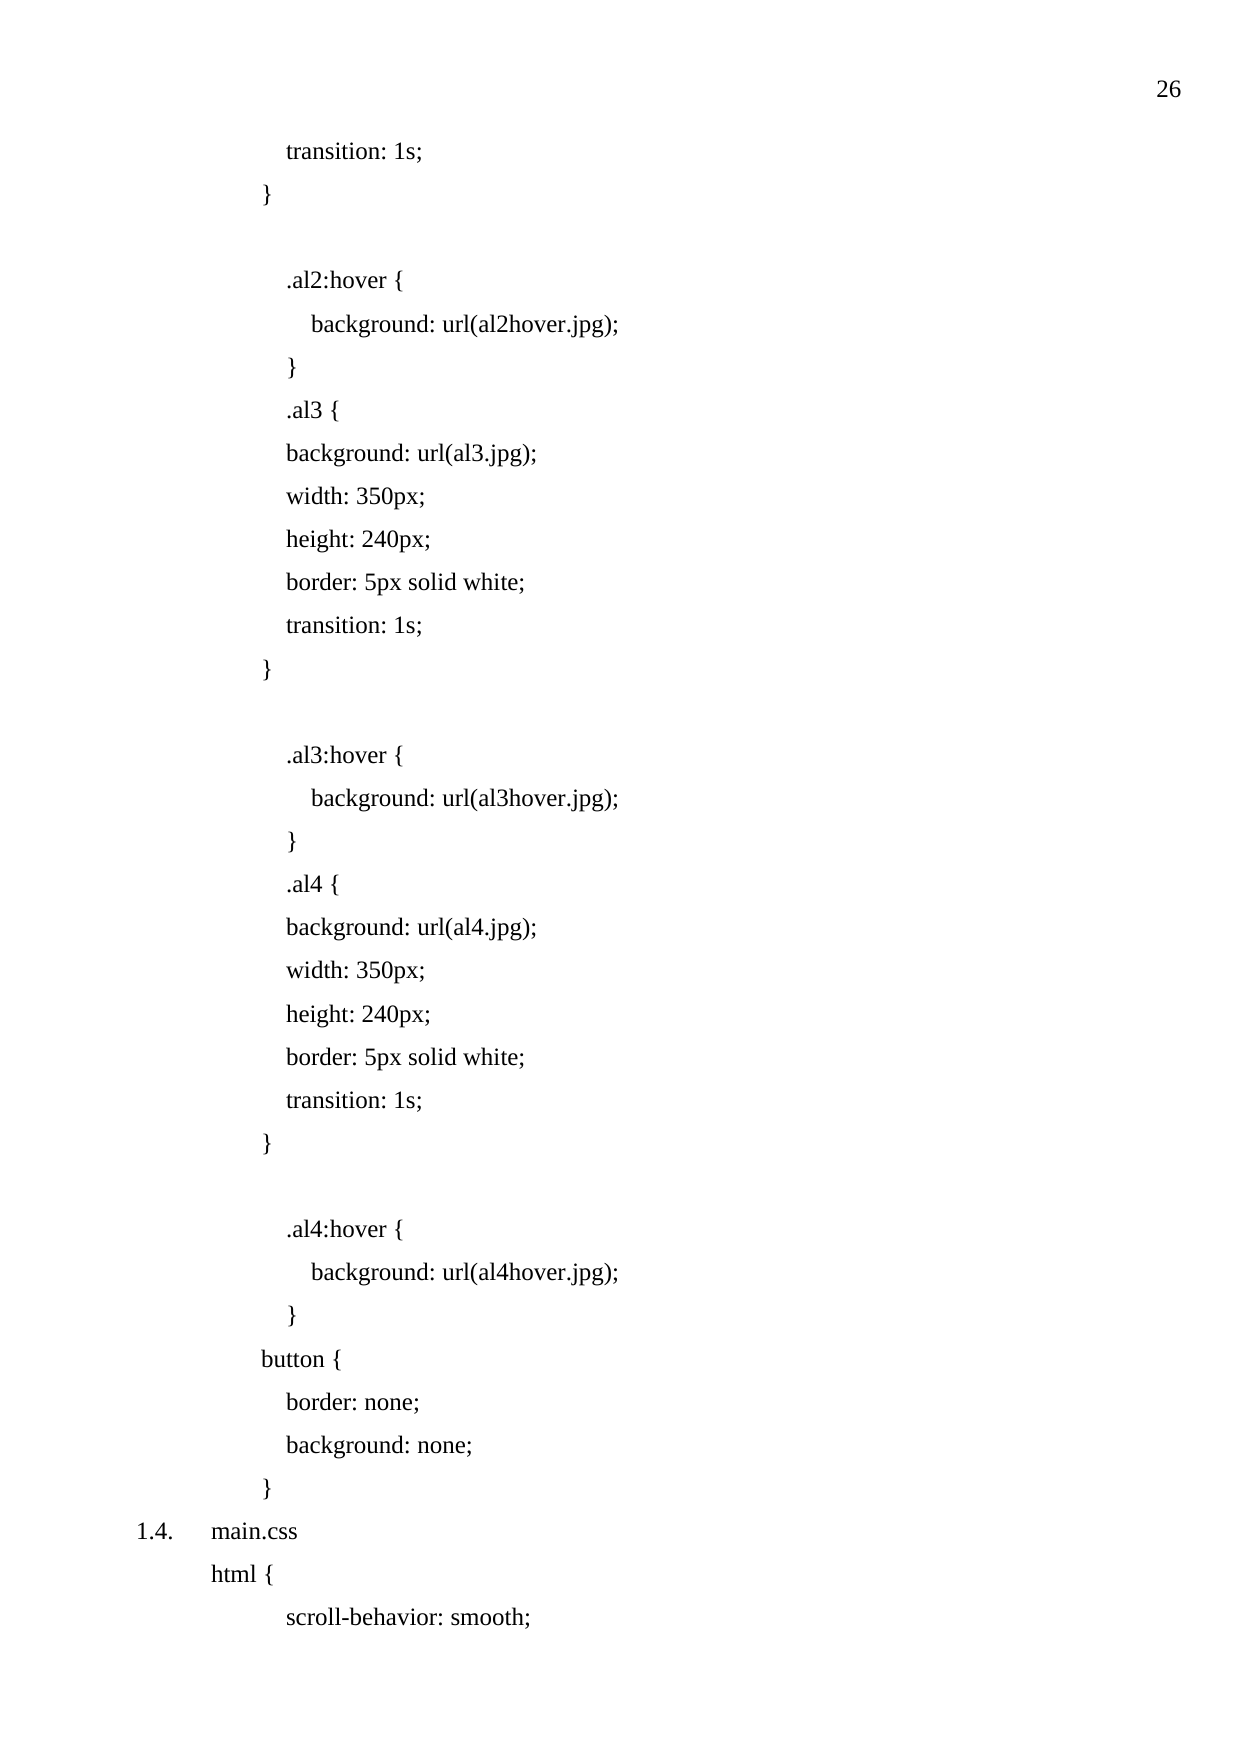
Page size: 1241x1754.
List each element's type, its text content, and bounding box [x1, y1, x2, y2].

list transition: 1s; [211, 1085, 1181, 1114]
list } [211, 1301, 1181, 1329]
list .al3:hover { [211, 740, 1181, 769]
list border: none; [211, 1387, 1181, 1416]
list } [211, 826, 1181, 855]
list .al2:hover { [211, 266, 1181, 294]
list } [211, 352, 1181, 381]
list background: url(al3hover.jpg); [211, 783, 1181, 812]
list transition: 1s; [211, 136, 1181, 165]
list background: url(al4hover.jpg); [211, 1257, 1181, 1286]
list } [211, 654, 1181, 682]
list .al3 { [211, 395, 1181, 424]
list transition: 1s; [211, 611, 1181, 639]
list .al4:hover { [211, 1214, 1181, 1243]
list background: url(al3.jpg); [211, 438, 1181, 467]
list height: 240px; [211, 999, 1181, 1027]
list main.css [136, 1516, 1181, 1545]
list height: 240px; [211, 524, 1181, 553]
list } [211, 1128, 1181, 1157]
list .al4 { [211, 869, 1181, 898]
list } [211, 1473, 1181, 1502]
list border: 5px solid white; [211, 1042, 1181, 1071]
list button { [211, 1344, 1181, 1372]
list background: url(al2hover.jpg); [211, 309, 1181, 337]
list border: 5px solid white; [211, 567, 1181, 596]
list background: none; [211, 1430, 1181, 1459]
list background: url(al4.jpg); [211, 912, 1181, 941]
list width: 350px; [211, 956, 1181, 984]
list } [211, 179, 1181, 208]
list width: 350px; [211, 481, 1181, 510]
list html { [211, 1559, 1181, 1588]
list scroll-behavior: smooth; [211, 1602, 1181, 1631]
